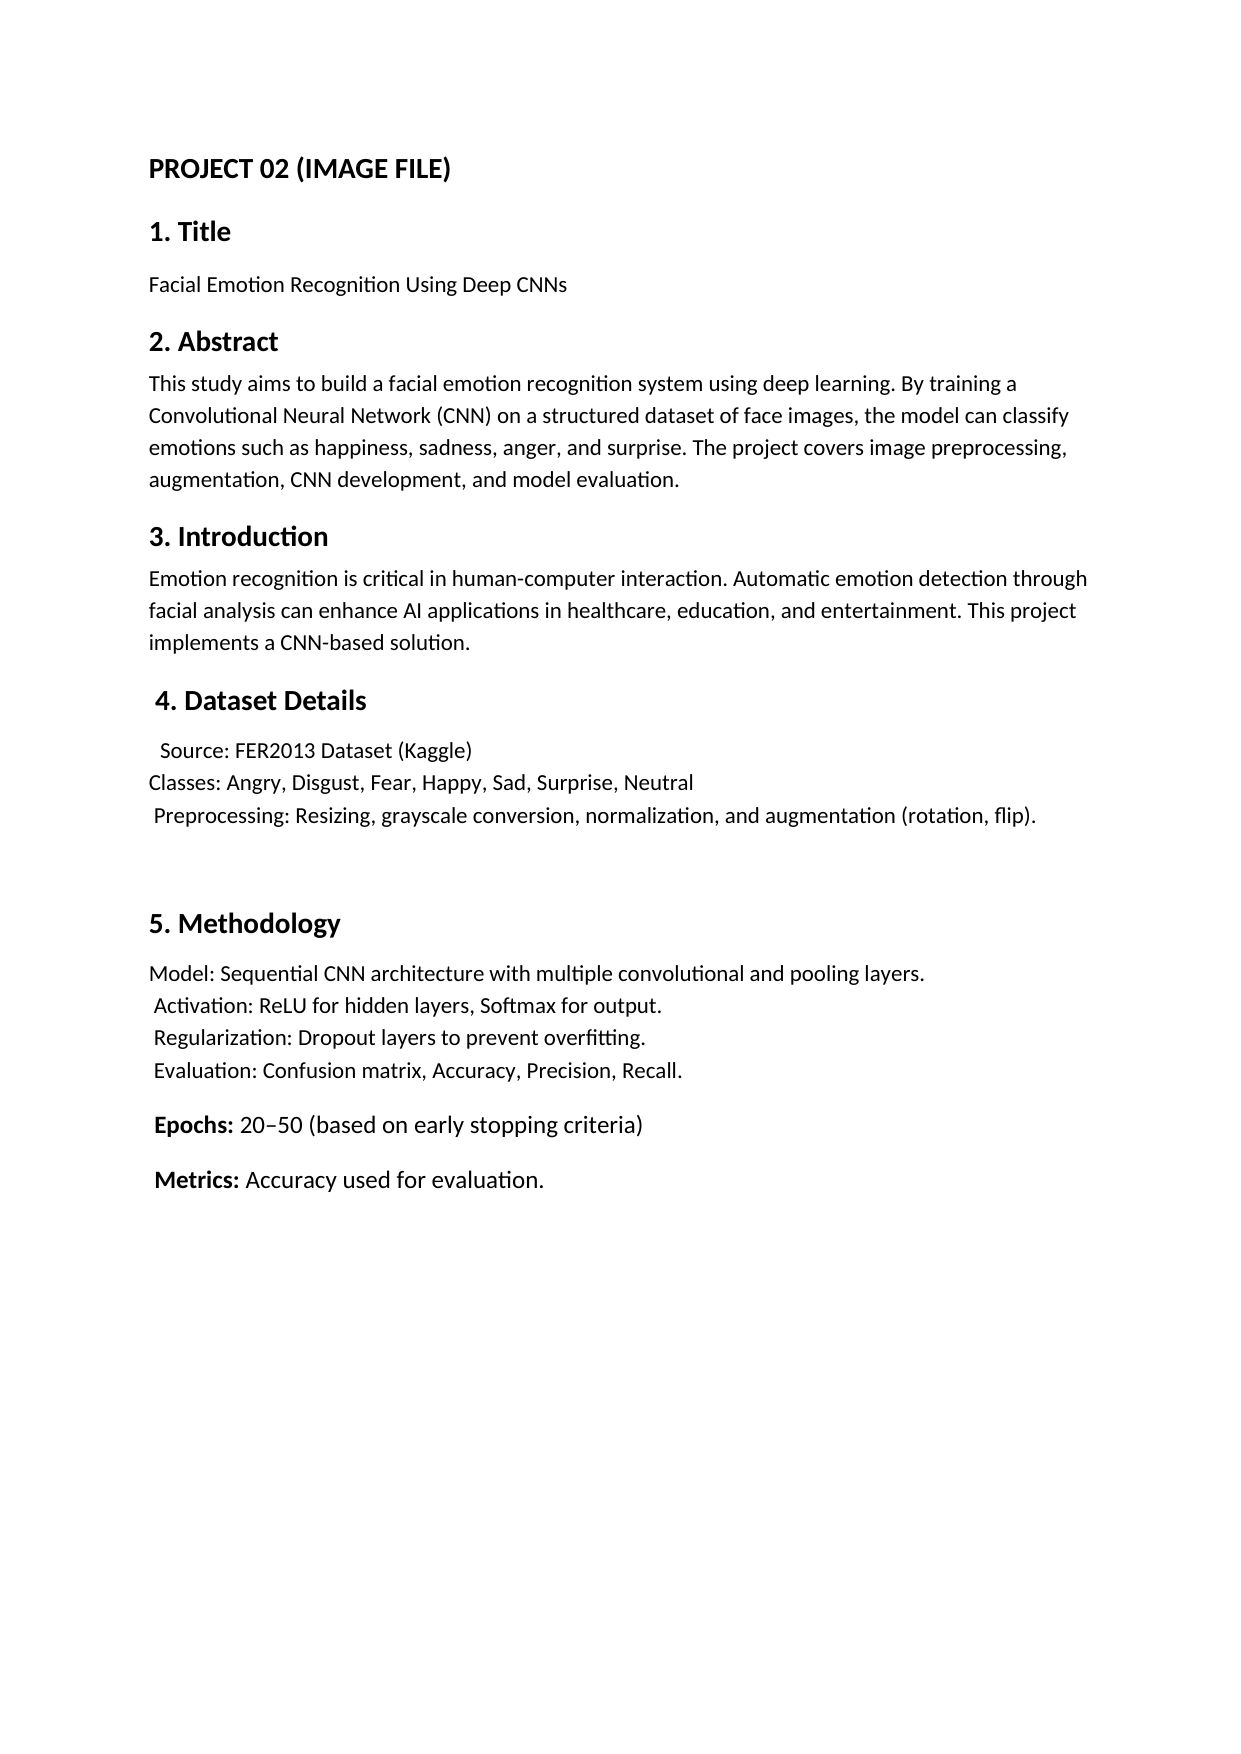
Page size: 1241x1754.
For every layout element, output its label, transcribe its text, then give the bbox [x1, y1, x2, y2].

text Model: Sequential CNN architecture with multiple convolutional and pooling layers. Activation: ReLU for hidden layers, Softmax for output. Regularization: Dropout layers to prevent overfitting. Evaluation: Confusion matrix, Accuracy, Precision, Recall. [148, 959, 1110, 1084]
text This study aims to build a facial emotion recognition system using deep learning. By training a Convolutional Neural Network (CNN) on a structured dataset of face images, the model can classify emotions such as happiness, sadness, anger, and surprise. The project covers image preprocessing, augmentation, CNN development, and model evaluation. [148, 369, 1110, 493]
subtitle 5. Methodology [148, 905, 1110, 940]
subtitle 3. Introduction [148, 518, 1110, 554]
text Metrics: Accuracy used for evaluation. [148, 1164, 1110, 1195]
subtitle 4. Dataset Details [148, 682, 1110, 717]
text Source: FER2013 Dataset (Kaggle) Classes: Angry, Disgust, Fear, Happy, Sad, Surprise, Neutral Preprocessing: Resizing, grayscale conversion, normalization, and augmentation (rotation, flip). [148, 736, 1110, 829]
text Facial Emotion Recognition Using Deep CNNs [148, 270, 1110, 298]
text Epochs: 20–50 (based on early stopping criteria) [148, 1109, 1110, 1139]
text Emotion recognition is critical in human-computer interaction. Automatic emotion detection through facial analysis can enhance AI applications in healthcare, education, and entertainment. This project implements a CNN-based solution. [148, 564, 1110, 657]
subtitle 2. Abstract [148, 323, 1110, 358]
text PROJECT 02 (IMAGE FILE) [148, 150, 1110, 186]
text 1. Title [148, 213, 1110, 249]
